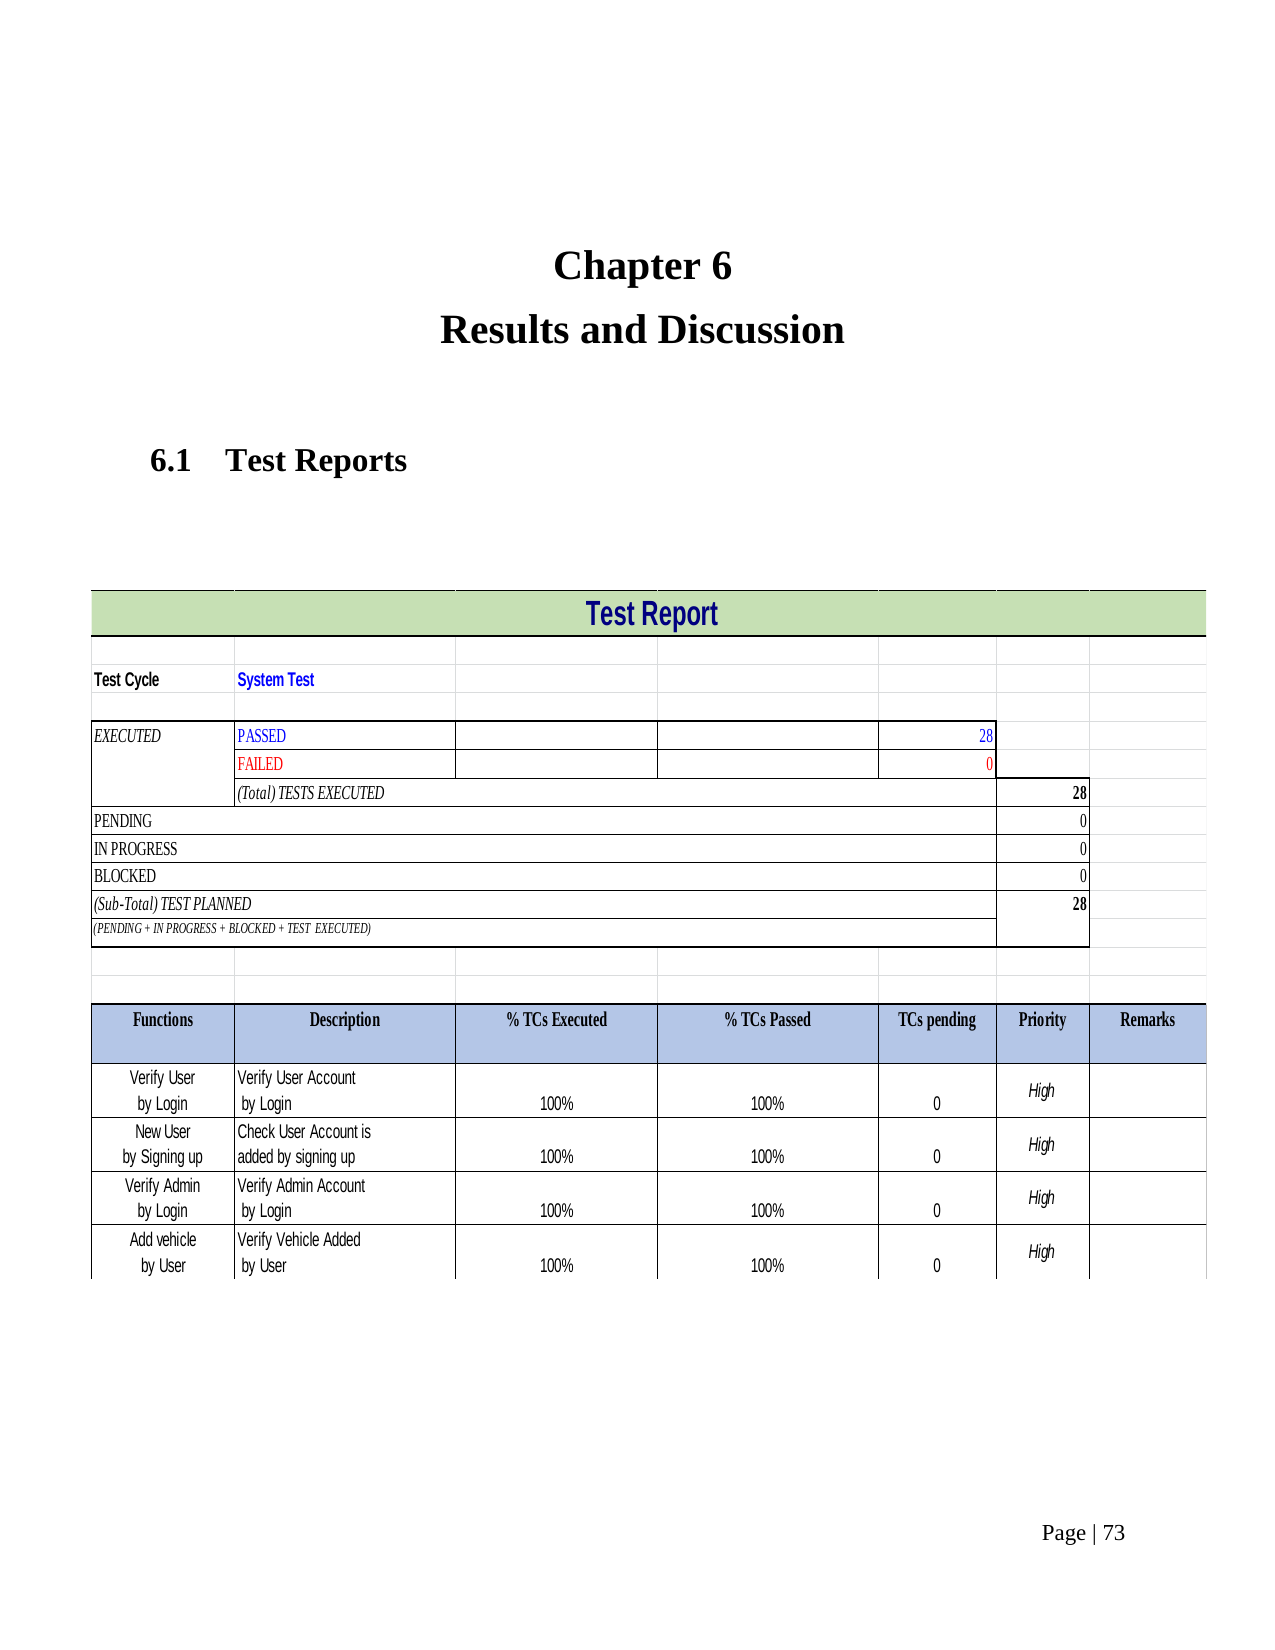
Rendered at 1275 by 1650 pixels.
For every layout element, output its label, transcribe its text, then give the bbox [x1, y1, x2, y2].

subtitle Chapter 6 [160, 240, 1125, 288]
subtitle Results and Discussion [160, 304, 1125, 352]
subtitle Test Reports [150, 440, 1125, 478]
